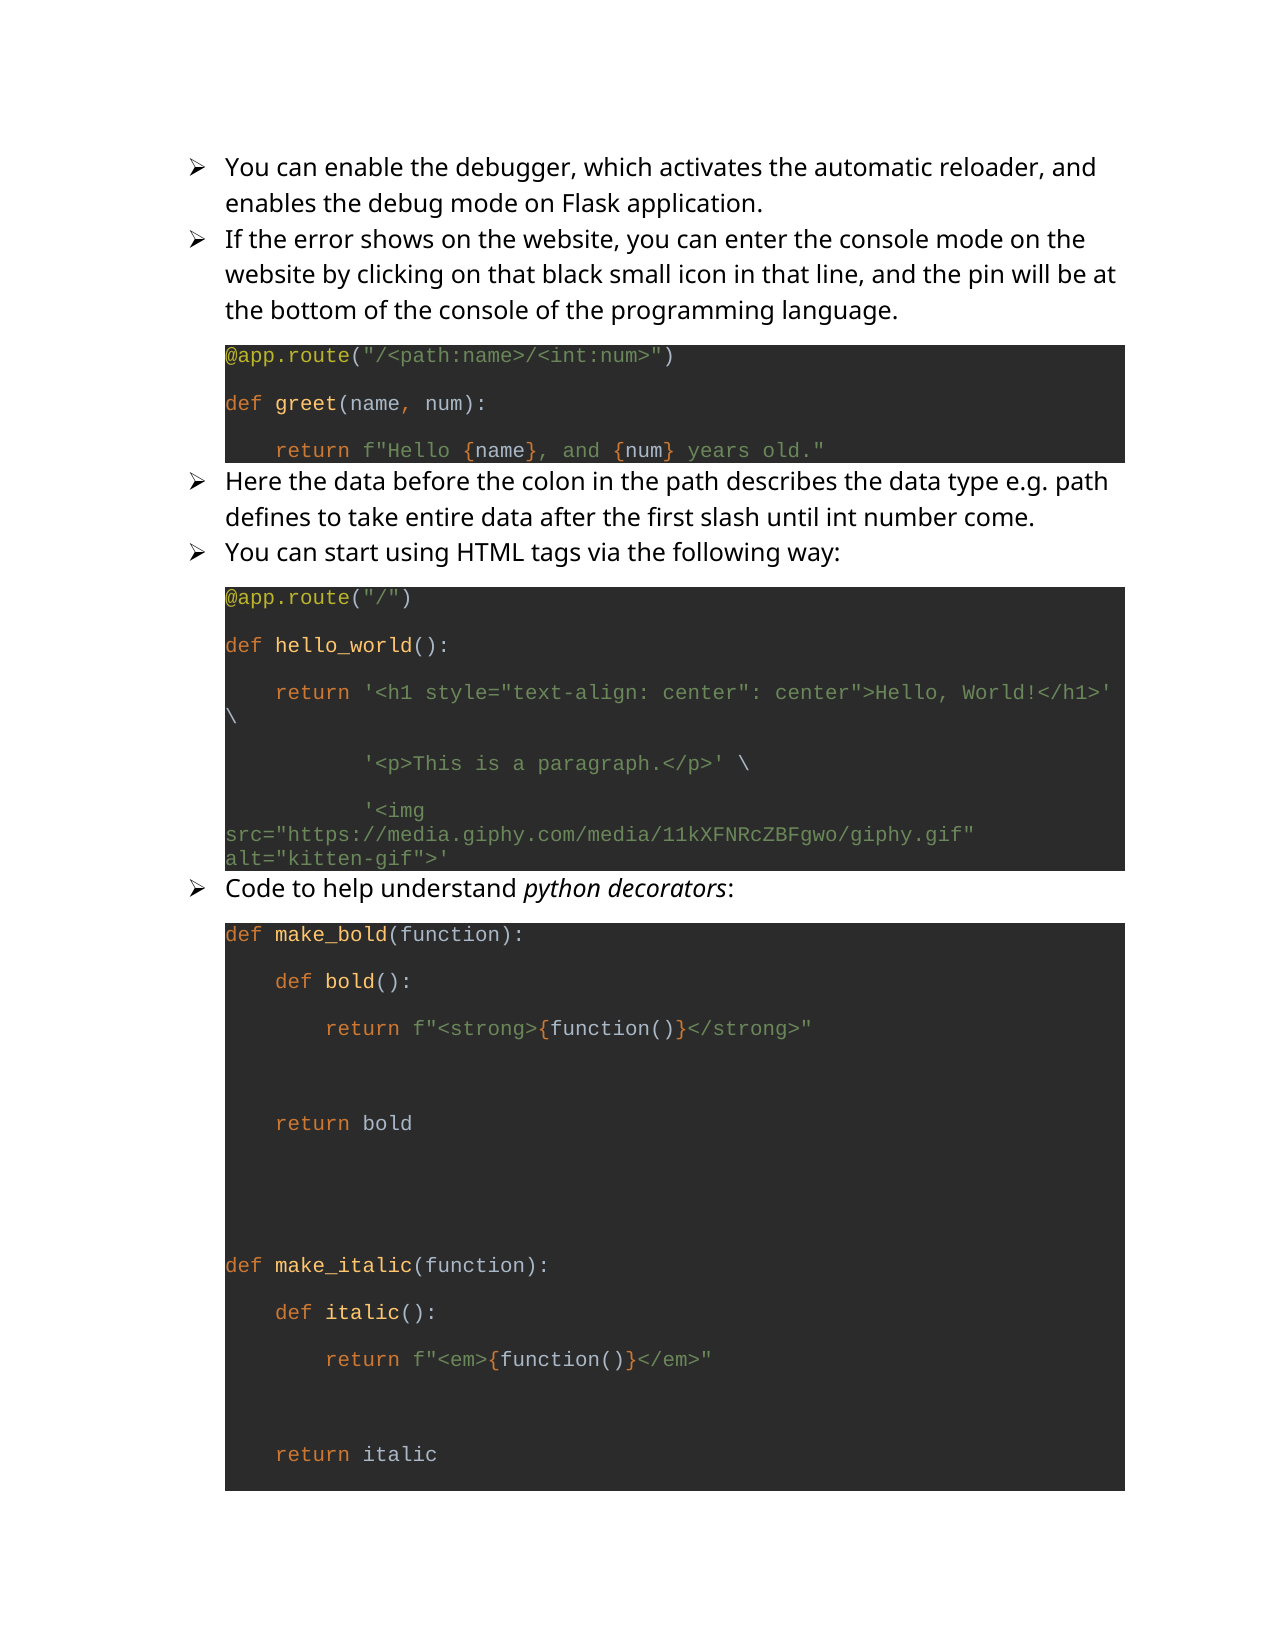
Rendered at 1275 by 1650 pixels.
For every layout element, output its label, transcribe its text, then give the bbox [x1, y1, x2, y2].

list You can start using HTML tags via the following way: [187, 535, 1125, 569]
text def make_italic(function): [225, 1254, 1125, 1302]
text return f"<em>{function()}</em>" [225, 1349, 1125, 1396]
list You can enable the debugger, which activates the automatic reloader, and enables the debug mode on Flask application. [187, 150, 1125, 220]
text return italic [225, 1444, 1125, 1491]
text '<p>This is a paragraph.</p>' \ [225, 753, 1125, 800]
text return '<h1 style="text-align: center": center">Hello, World!</h1>' \ [225, 682, 1125, 753]
text return f"Hello {name}, and {num} years old." [225, 440, 1125, 463]
text '<img src="https://media.giphy.com/media/11kXFNRcZBFgwo/giphy.gif" alt="kitten-gif">' [225, 800, 1125, 871]
text def hello_world(): [225, 635, 1125, 682]
text @app.route("/") [225, 587, 1125, 635]
list Code to help understand python decorators: [187, 871, 1125, 905]
text def make_bold(function): [225, 923, 1125, 971]
text return f"<strong>{function()}</strong>" [225, 1018, 1125, 1065]
text @app.route("/<path:name>/<int:num>") [225, 345, 1125, 393]
text def bold(): [225, 971, 1125, 1018]
list Here the data before the colon in the path describes the data type e.g. path defines to take entire data after the first slash until int number come. [187, 463, 1125, 533]
list If the error shows on the website, you can enter the console mode on the website by clicking on that black small icon in that line, and the pin will be at the bottom of the console of the programming language. [187, 221, 1125, 327]
text def greet(name, num): [225, 393, 1125, 440]
text return bold [225, 1113, 1125, 1160]
text def italic(): [225, 1302, 1125, 1349]
